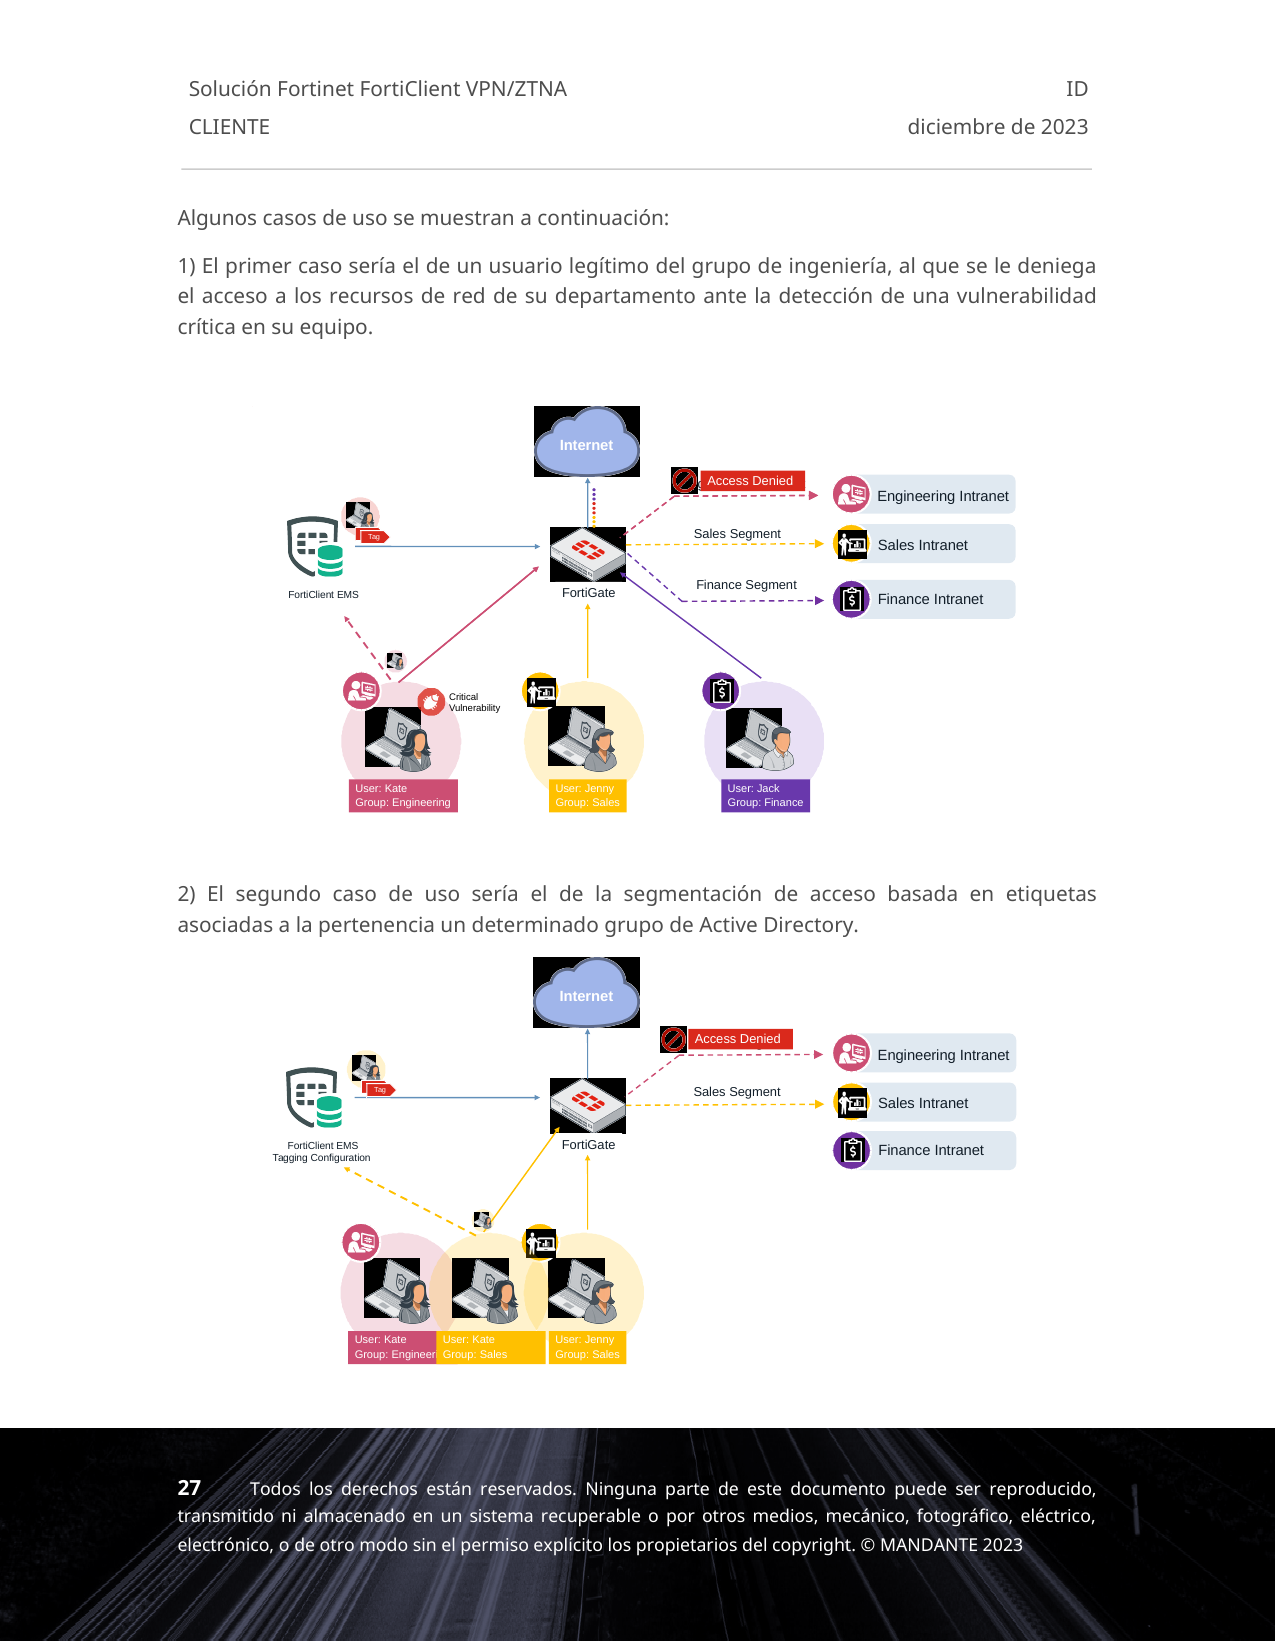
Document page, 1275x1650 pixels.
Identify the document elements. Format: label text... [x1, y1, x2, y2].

text 2) El segundo caso de uso sería el de la segmentación de acceso basada en etiquetas asociadas a la pertenencia un determinado grupo de Active Directory. [177, 879, 1098, 938]
text 1) El primer caso sería el de un usuario legítimo del grupo de ingeniería, al que se le deniega el acceso a los recursos de red de su departamento ante la detección de una vulnerabilidad crítica en su equipo. [177, 251, 1098, 341]
text Algunos casos de uso se muestran a continuación: [177, 203, 1098, 232]
